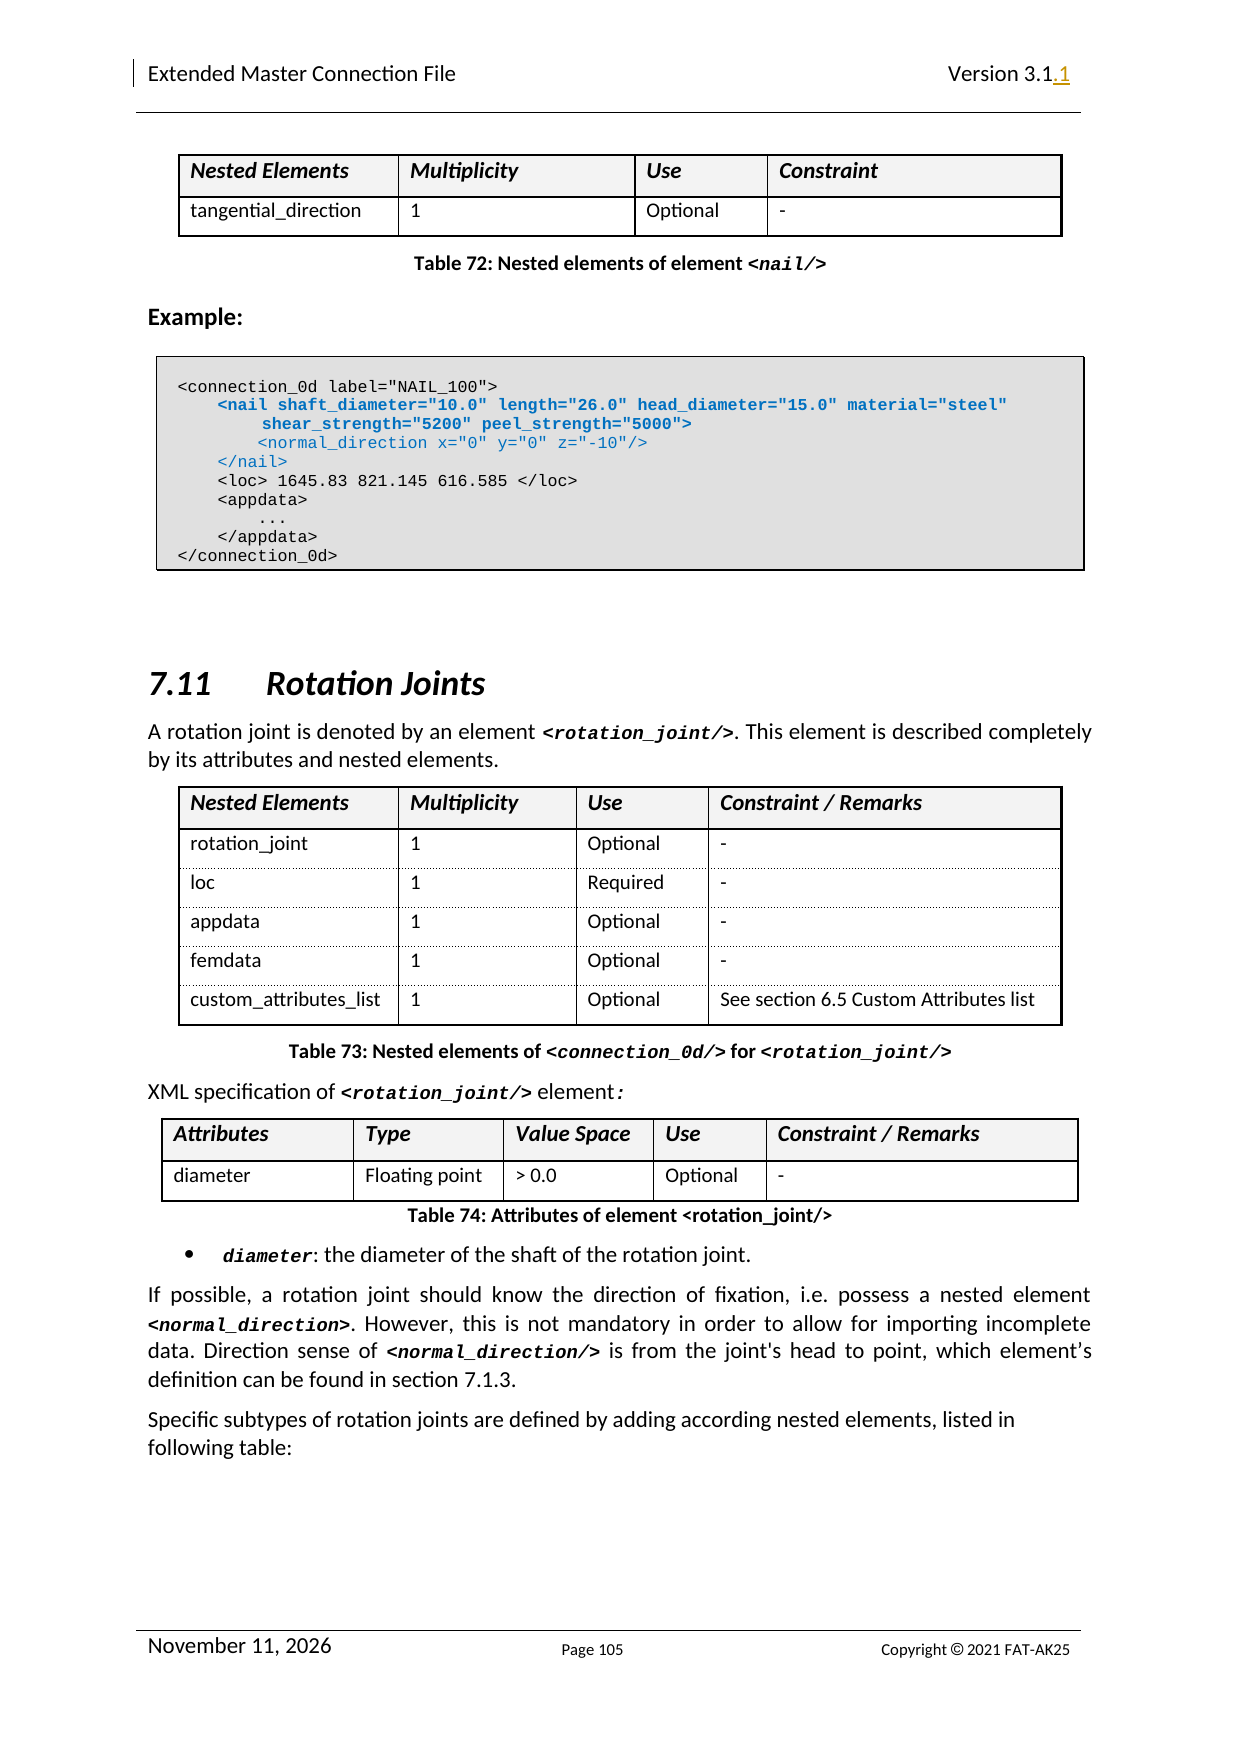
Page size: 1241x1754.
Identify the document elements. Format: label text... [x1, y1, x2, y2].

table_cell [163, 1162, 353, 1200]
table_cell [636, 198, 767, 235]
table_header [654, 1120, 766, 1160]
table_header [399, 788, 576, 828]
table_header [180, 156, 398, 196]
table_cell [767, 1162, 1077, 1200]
text <loc> 1645.83 821.145 616.585 </loc> [157, 469, 1083, 488]
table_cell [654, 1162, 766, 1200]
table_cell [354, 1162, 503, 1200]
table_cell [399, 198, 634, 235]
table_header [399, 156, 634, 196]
text Example: [148, 301, 1092, 331]
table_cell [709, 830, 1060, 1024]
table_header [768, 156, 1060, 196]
list diameter: the diameter of the shaft of the rotation joint. [185, 1240, 1092, 1268]
text </nail> [157, 450, 1083, 469]
text <normal_direction x="0" y="0" z="-10"/> [157, 432, 1083, 450]
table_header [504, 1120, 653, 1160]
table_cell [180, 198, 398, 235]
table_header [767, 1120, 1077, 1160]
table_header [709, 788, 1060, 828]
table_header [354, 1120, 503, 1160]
text </connection_0d> [157, 545, 1083, 569]
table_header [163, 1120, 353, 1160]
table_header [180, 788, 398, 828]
text XML specification of <rotation_joint/> element: [148, 1077, 1092, 1105]
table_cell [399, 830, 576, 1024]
text <nail shaft_diameter="10.0" length="26.0" head_diameter="15.0" material="steel" shear_strength="5200" peel_strength="5000"> [157, 394, 1083, 432]
text <appdata> [157, 488, 1083, 507]
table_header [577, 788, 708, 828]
text A rotation joint is denoted by an element <rotation_joint/>. This element is described completely by its attributes and nested elements. [148, 717, 1092, 773]
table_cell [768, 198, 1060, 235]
text </appdata> [157, 526, 1083, 545]
text ... [157, 507, 1083, 526]
text If possible, a rotation joint should know the direction of fixation, i.e. possess a nested element <normal_direction>. However, this is not mandatory in order to allow for importing incomplete data. Direction sense of <normal_direction/> is from the joint's head to point, which element’s definition can be found in section 7.1.3. [148, 1281, 1092, 1393]
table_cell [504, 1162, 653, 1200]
text Table 72: Nested elements of element <nail/> [148, 250, 1092, 276]
subtitle Rotation Joints [148, 661, 1092, 704]
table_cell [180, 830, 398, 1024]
text Specific subtypes of rotation joints are defined by adding according nested elements, listed in following table: [148, 1405, 1092, 1461]
text Table 74: Attributes of element <rotation_joint/> [148, 1202, 1092, 1228]
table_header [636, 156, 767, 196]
text <connection_0d label="NAIL_100"> [157, 375, 1083, 394]
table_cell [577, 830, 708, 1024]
text Table 73: Nested elements of <connection_0d/> for <rotation_joint/> [148, 1039, 1092, 1064]
